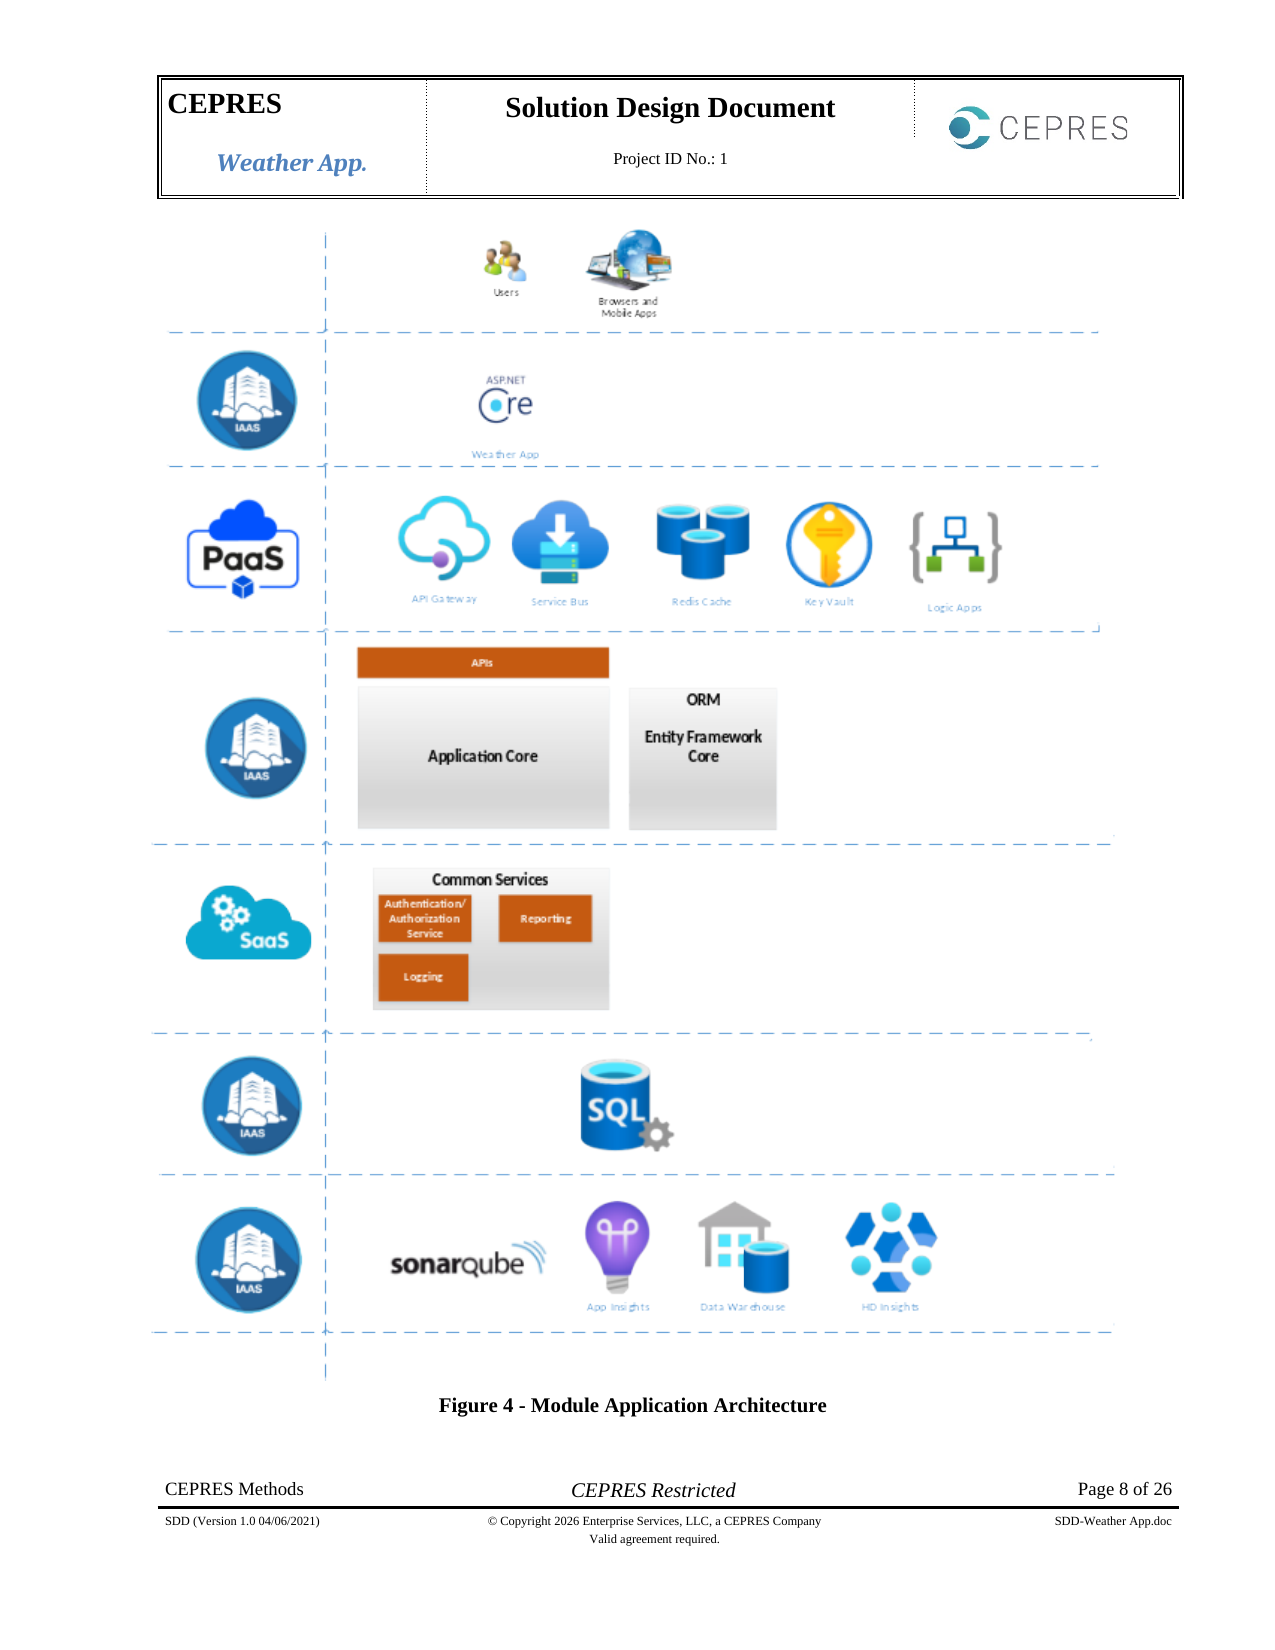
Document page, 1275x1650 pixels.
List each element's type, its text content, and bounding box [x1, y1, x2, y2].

text Figure 4 - Module Application Architecture [150, 1393, 1116, 1417]
picture [949, 81, 1128, 175]
